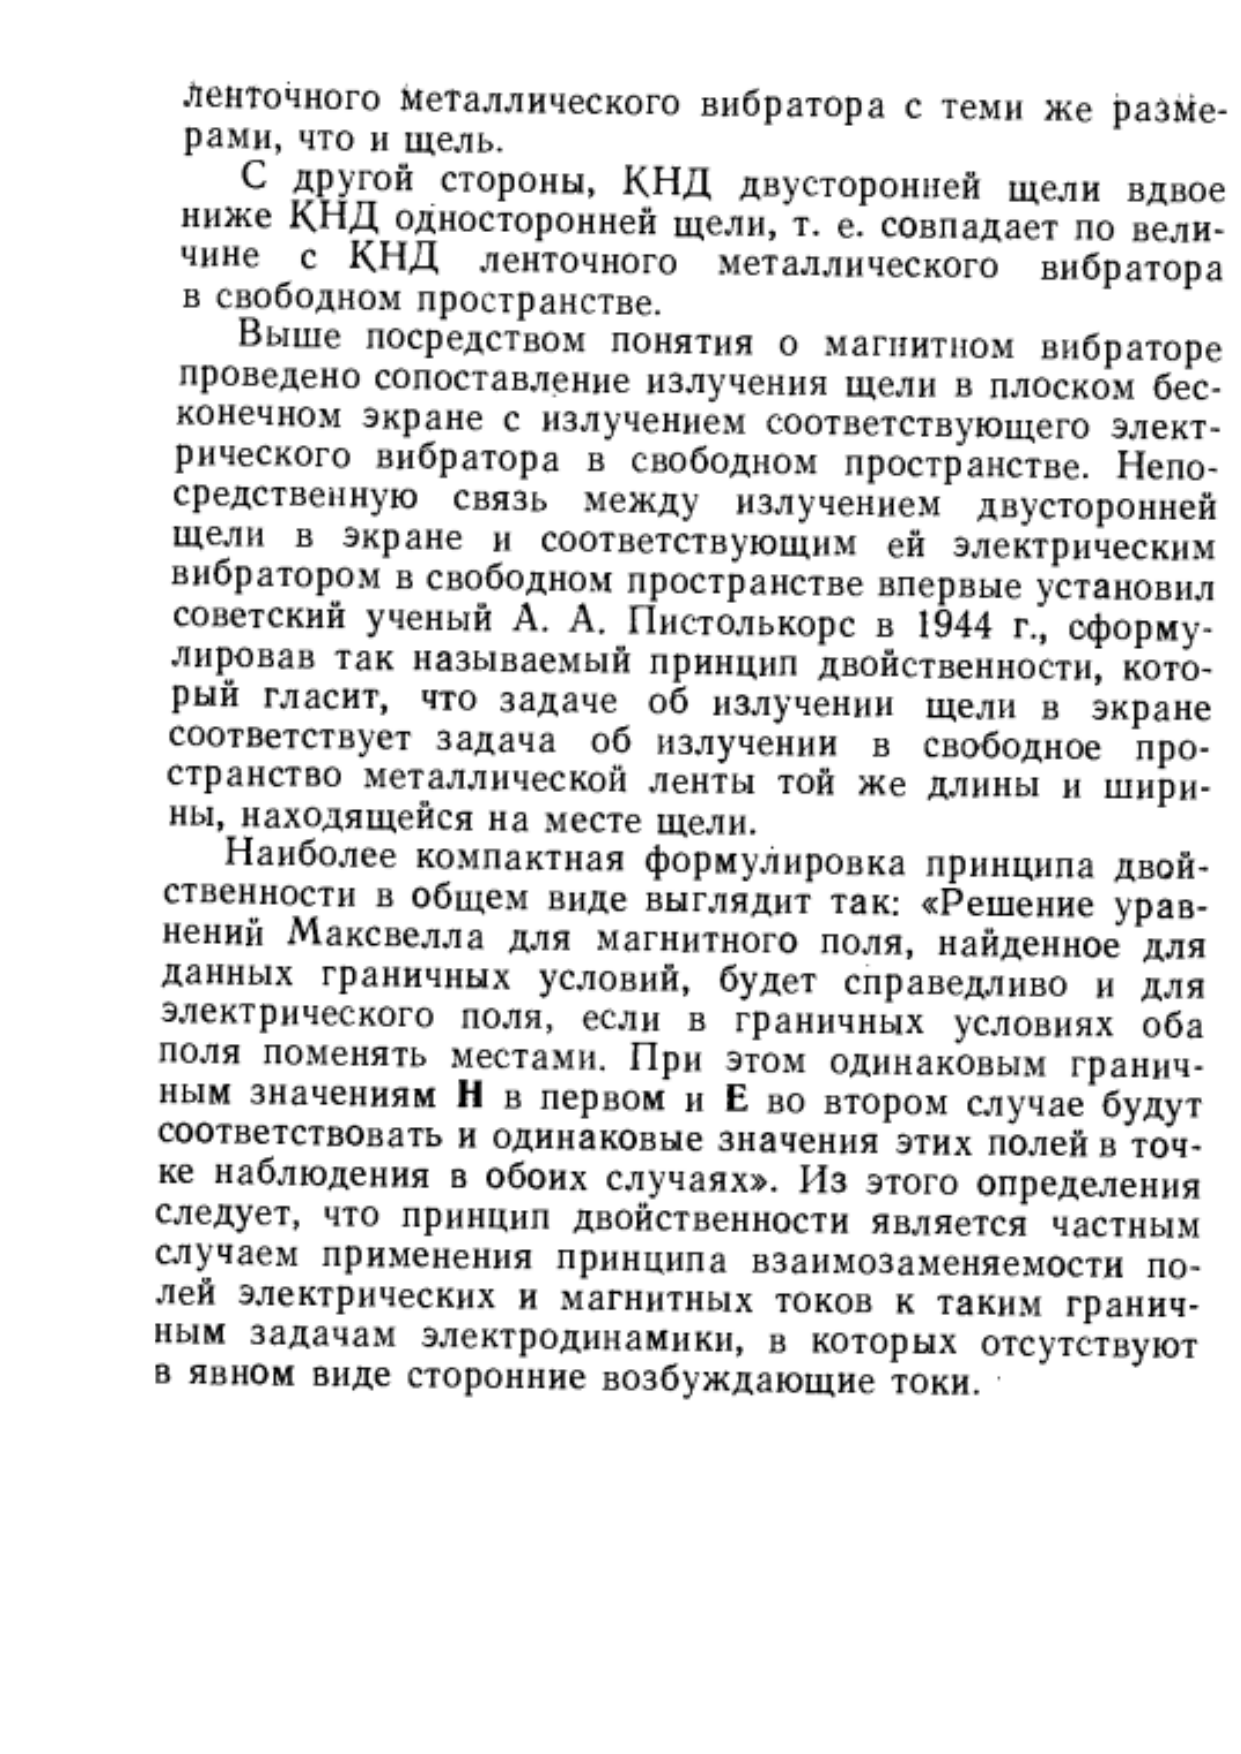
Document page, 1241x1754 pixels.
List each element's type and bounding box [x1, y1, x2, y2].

picture [154, 73, 1239, 1421]
